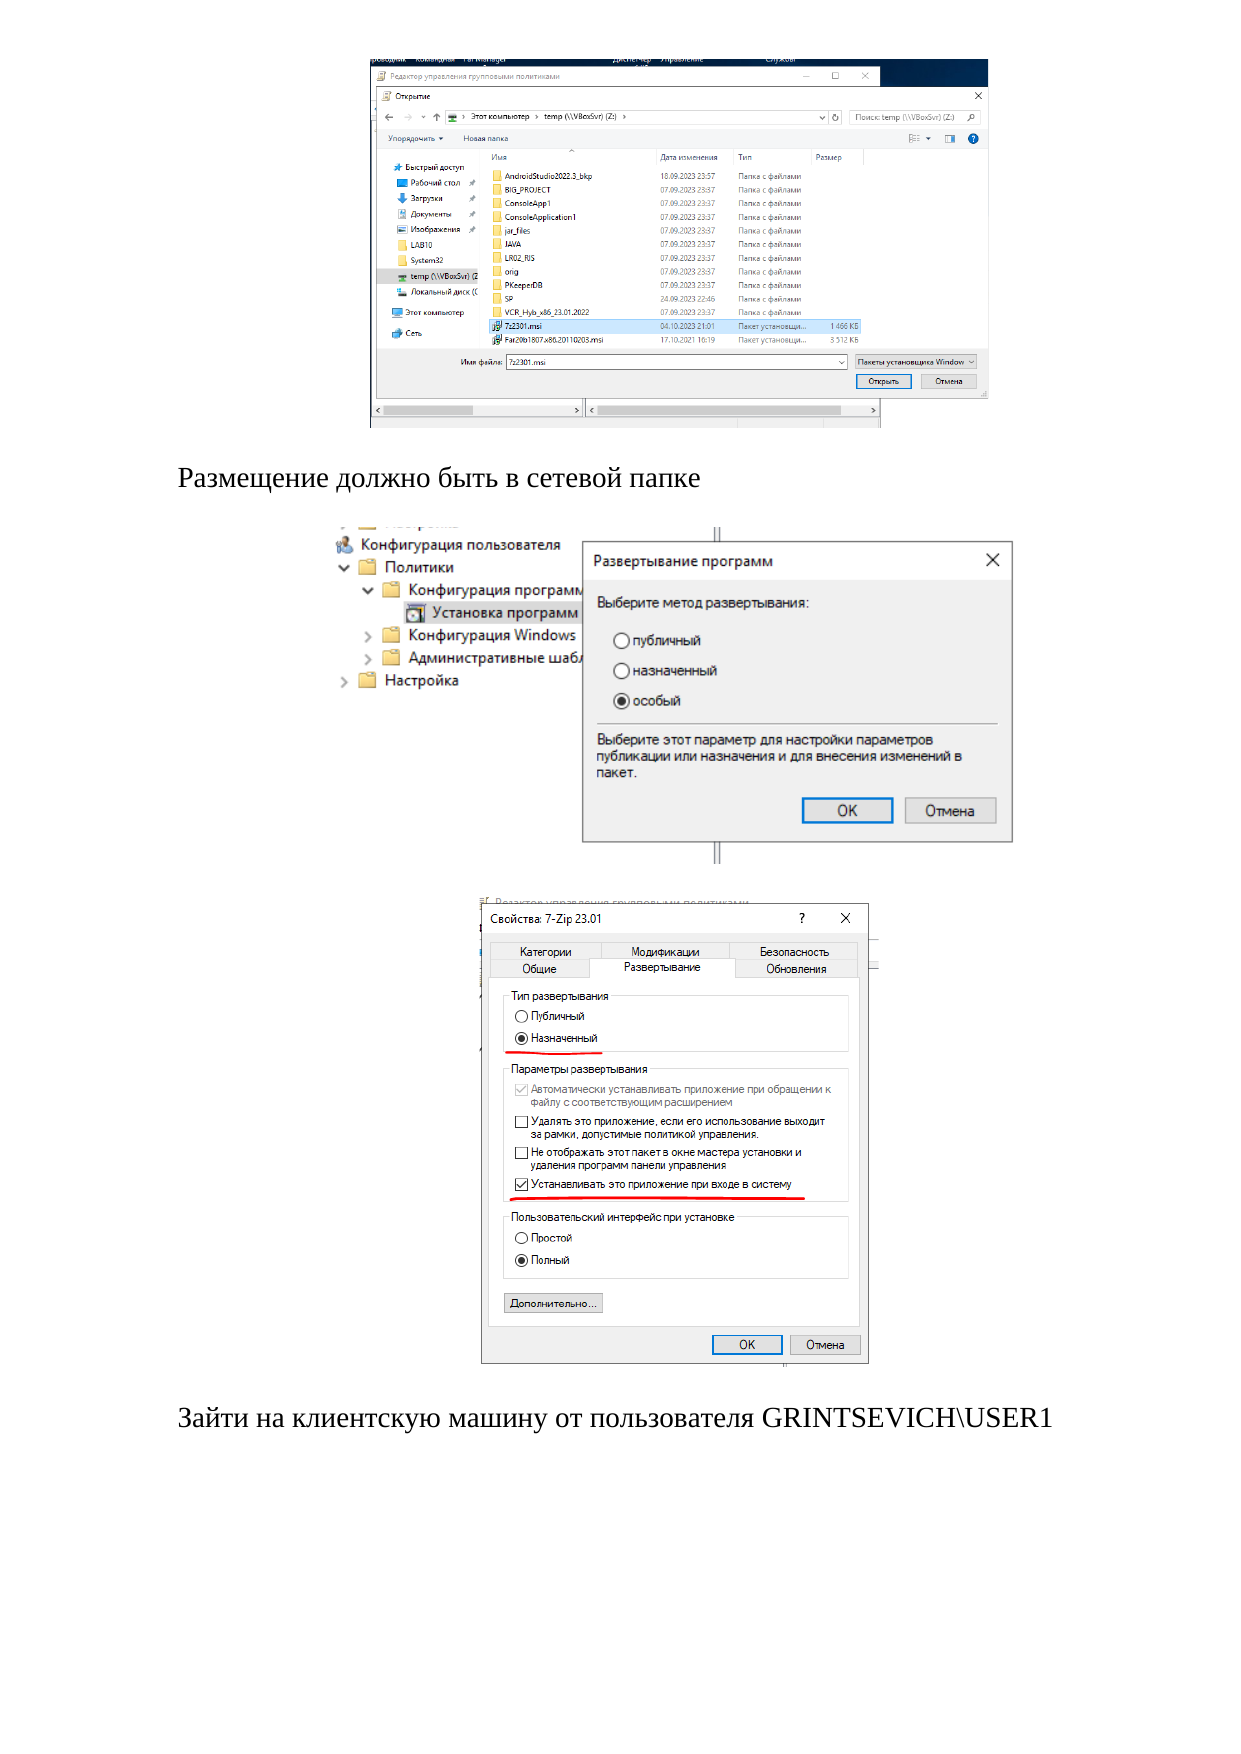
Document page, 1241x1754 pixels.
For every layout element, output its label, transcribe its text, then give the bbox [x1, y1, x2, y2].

picture [479, 897, 879, 1367]
picture [370, 59, 989, 428]
picture [332, 527, 1027, 864]
text Зайти на клиентскую машину от пользователя GRINTSEVICH\USER1 [177, 1400, 1181, 1433]
text Размещение должно быть в сетевой папке [177, 461, 1181, 494]
